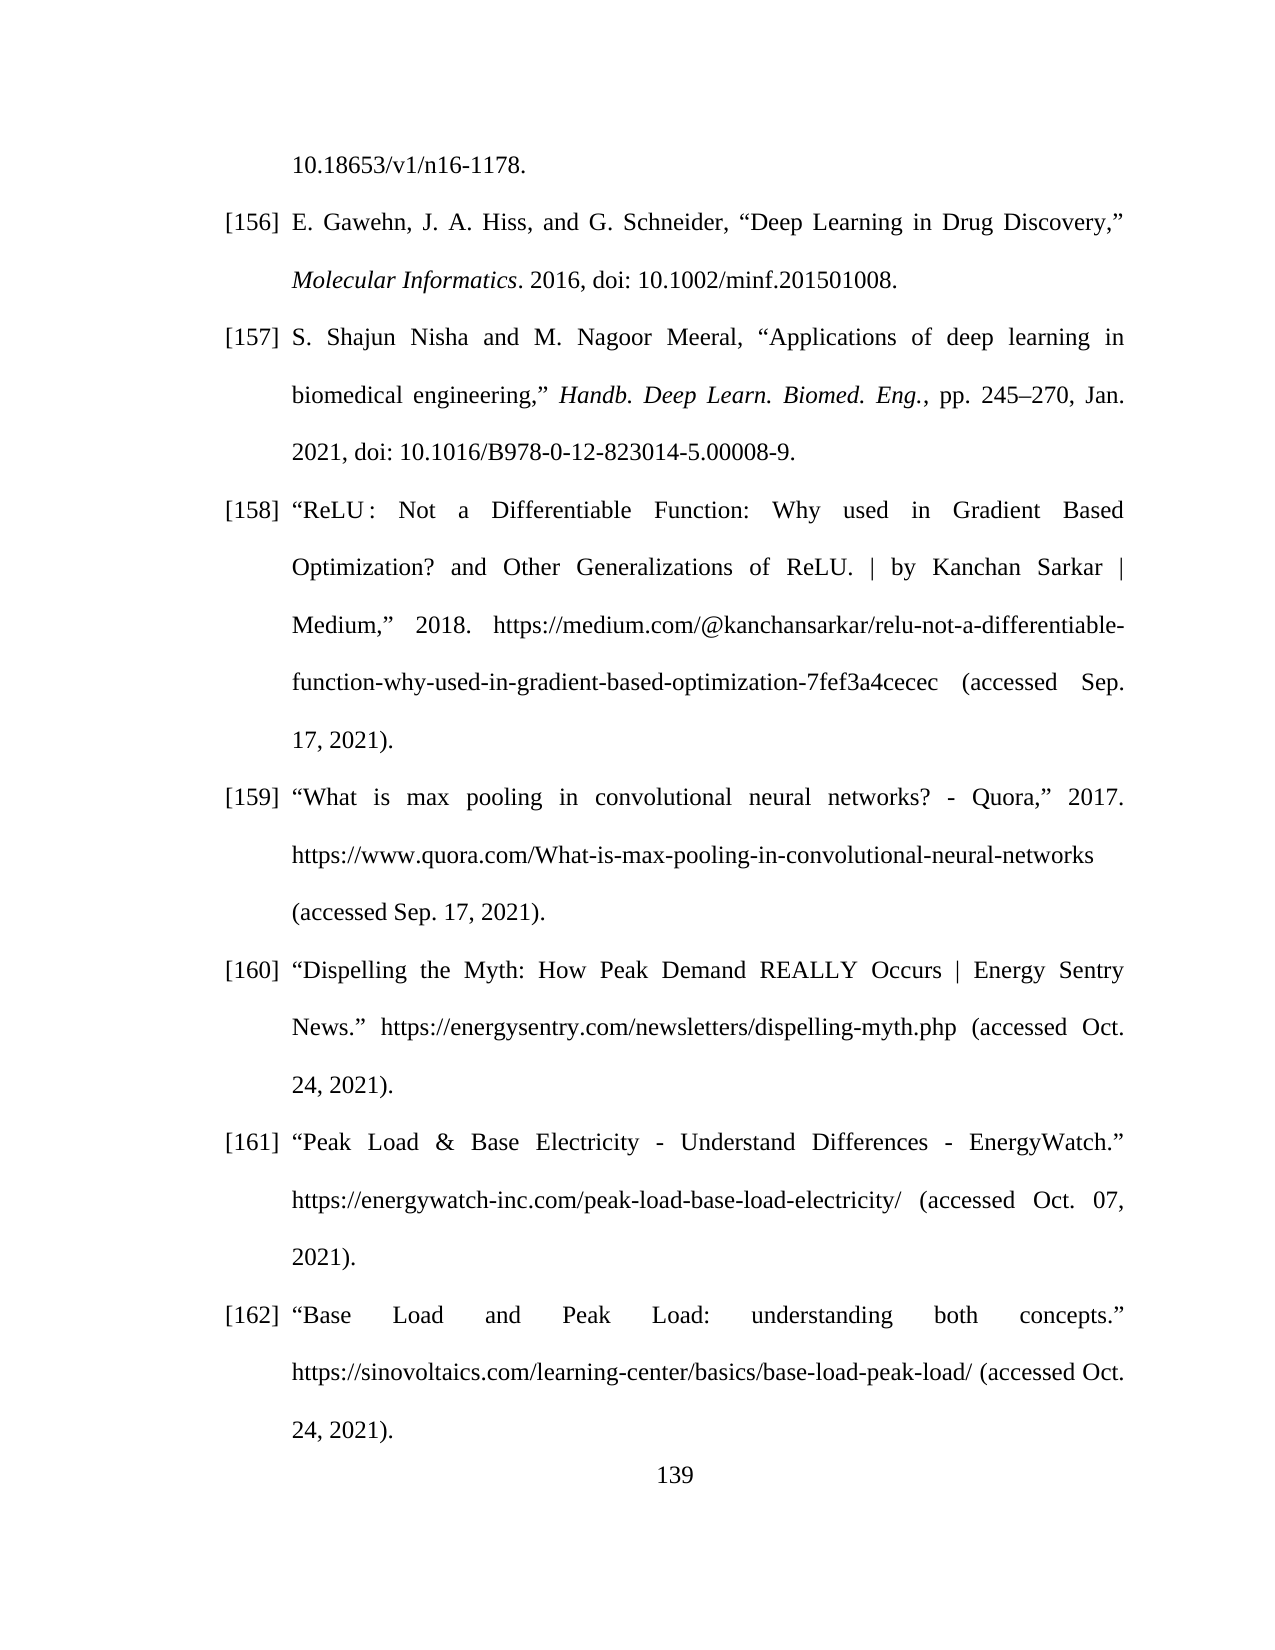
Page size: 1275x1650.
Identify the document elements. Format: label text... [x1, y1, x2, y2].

text [160] “Dispelling the Myth: How Peak Demand REALLY Occurs | Energy Sentry News.” https://energysentry.com/newsletters/dispelling-myth.php (accessed Oct. 24, 2021). [225, 955, 1125, 1099]
text [158] “ReLU : Not a Differentiable Function: Why used in Gradient Based Optimization? and Other Generalizations of ReLU. | by Kanchan Sarkar | Medium,” 2018. https://medium.com/@kanchansarkar/relu-not-a-differentiable-function-why-used-in-gradient-based-optimization-7fef3a4cecec (accessed Sep. 17, 2021). [225, 495, 1125, 754]
text [162] “Base Load and Peak Load: understanding both concepts.” https://sinovoltaics.com/learning-center/basics/base-load-peak-load/ (accessed Oct. 24, 2021). [225, 1300, 1125, 1444]
text [156] E. Gawehn, J. A. Hiss, and G. Schneider, “Deep Learning in Drug Discovery,” Molecular Informatics. 2016, doi: 10.1002/minf.201501008. [225, 207, 1125, 294]
text [161] “Peak Load & Base Electricity - Understand Differences - EnergyWatch.” https://energywatch-inc.com/peak-load-base-load-electricity/ (accessed Oct. 07, 2021). [225, 1127, 1125, 1271]
text [157] S. Shajun Nisha and M. Nagoor Meeral, “Applications of deep learning in biomedical engineering,” Handb. Deep Learn. Biomed. Eng., pp. 245–270, Jan. 2021, doi: 10.1016/B978-0-12-823014-5.00008-9. [225, 322, 1125, 466]
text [225, 150, 1125, 179]
text [159] “What is max pooling in convolutional neural networks? - Quora,” 2017. https://www.quora.com/What-is-max-pooling-in-convolutional-neural-networks (accessed Sep. 17, 2021). [225, 782, 1125, 926]
